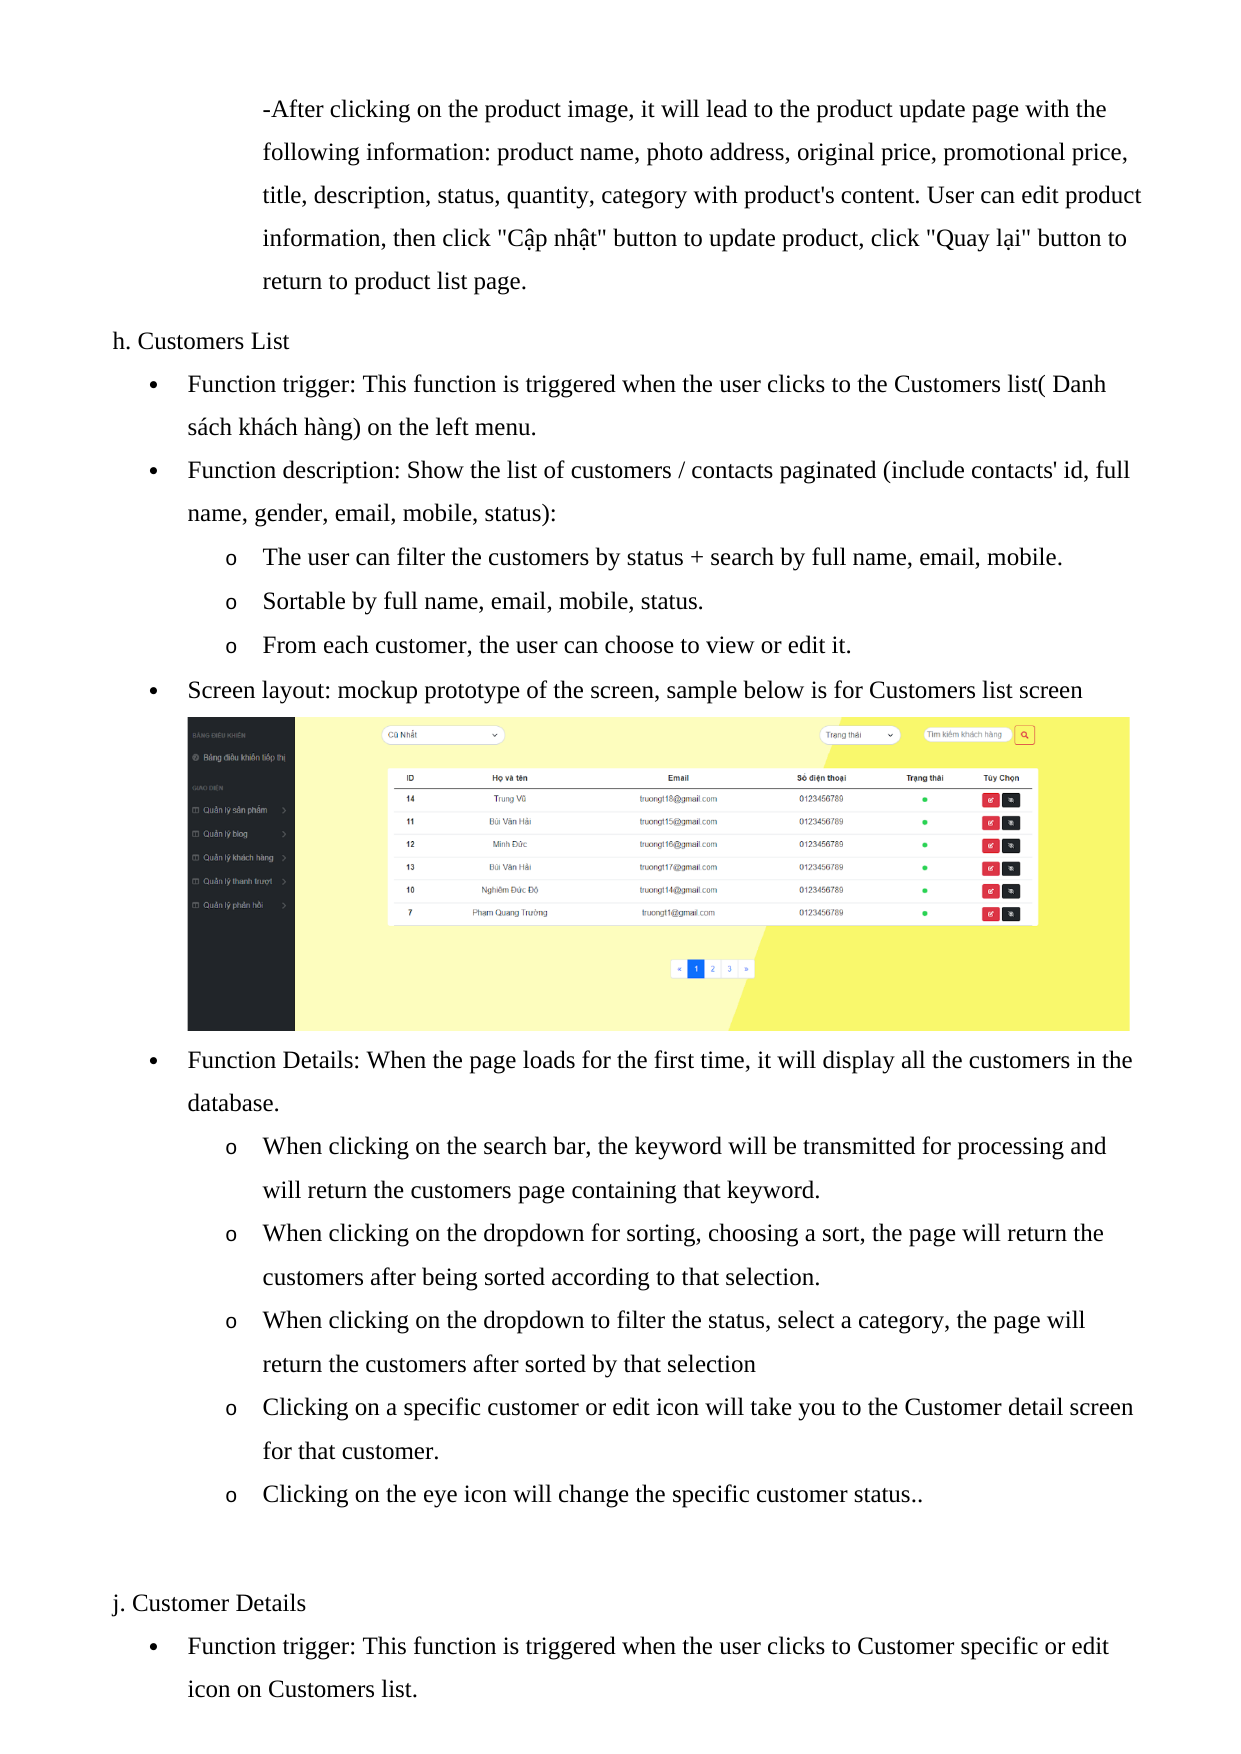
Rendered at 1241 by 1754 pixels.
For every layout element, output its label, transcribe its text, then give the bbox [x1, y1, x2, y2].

list Clicking on a specific customer or edit icon will take you to the Customer detail screen for that customer. [225, 1392, 1143, 1465]
list When clicking on the dropdown to filter the status, select a category, the page will return the customers after sorted by that selection [225, 1305, 1143, 1378]
list Function description: Show the list of customers / contacts paginated (include contacts' id, full name, gender, email, mobile, status): [150, 455, 1143, 527]
picture [187, 717, 1130, 1031]
list The user can filter the customers by status + search by full name, email, mobile. [225, 542, 1143, 571]
list When clicking on the search bar, the keyword will be transmitted for processing and will return the customers page containing that keyword. [225, 1131, 1143, 1204]
list Sortable by full name, email, mobile, status. [225, 586, 1143, 616]
list When clicking on the dropdown for sorting, choosing a sort, the page will return the customers after being sorted according to that selection. [225, 1218, 1143, 1291]
list Clicking on the eye icon will change the specific customer status.. [225, 1479, 1143, 1509]
list From each customer, the user can choose to view or edit it. [225, 630, 1143, 660]
text -After clicking on the product image, it will lead to the product update page with the following information: product name, photo address, original price, promotional price, title, description, status, quantity, category with product's content. User can edit product information, then click "Cập nhật" button to update product, click "Quay lại" button to return to product list page. [262, 94, 1143, 295]
list Function trigger: This function is triggered when the user clicks to the Customers list( Danh sách khách hàng) on the left menu. [150, 369, 1143, 441]
list Screen layout: mockup prototype of the screen, sample below is for Customers list screen [150, 675, 1143, 703]
subtitle h. Customers List [112, 326, 1143, 355]
subtitle j. Customer Details [112, 1588, 1143, 1616]
list Function trigger: This function is triggered when the user clicks to Customer specific or edit icon on Customers list. [150, 1631, 1143, 1703]
list Function Details: When the page loads for the first time, it will display all the customers in the database. [150, 1045, 1143, 1117]
